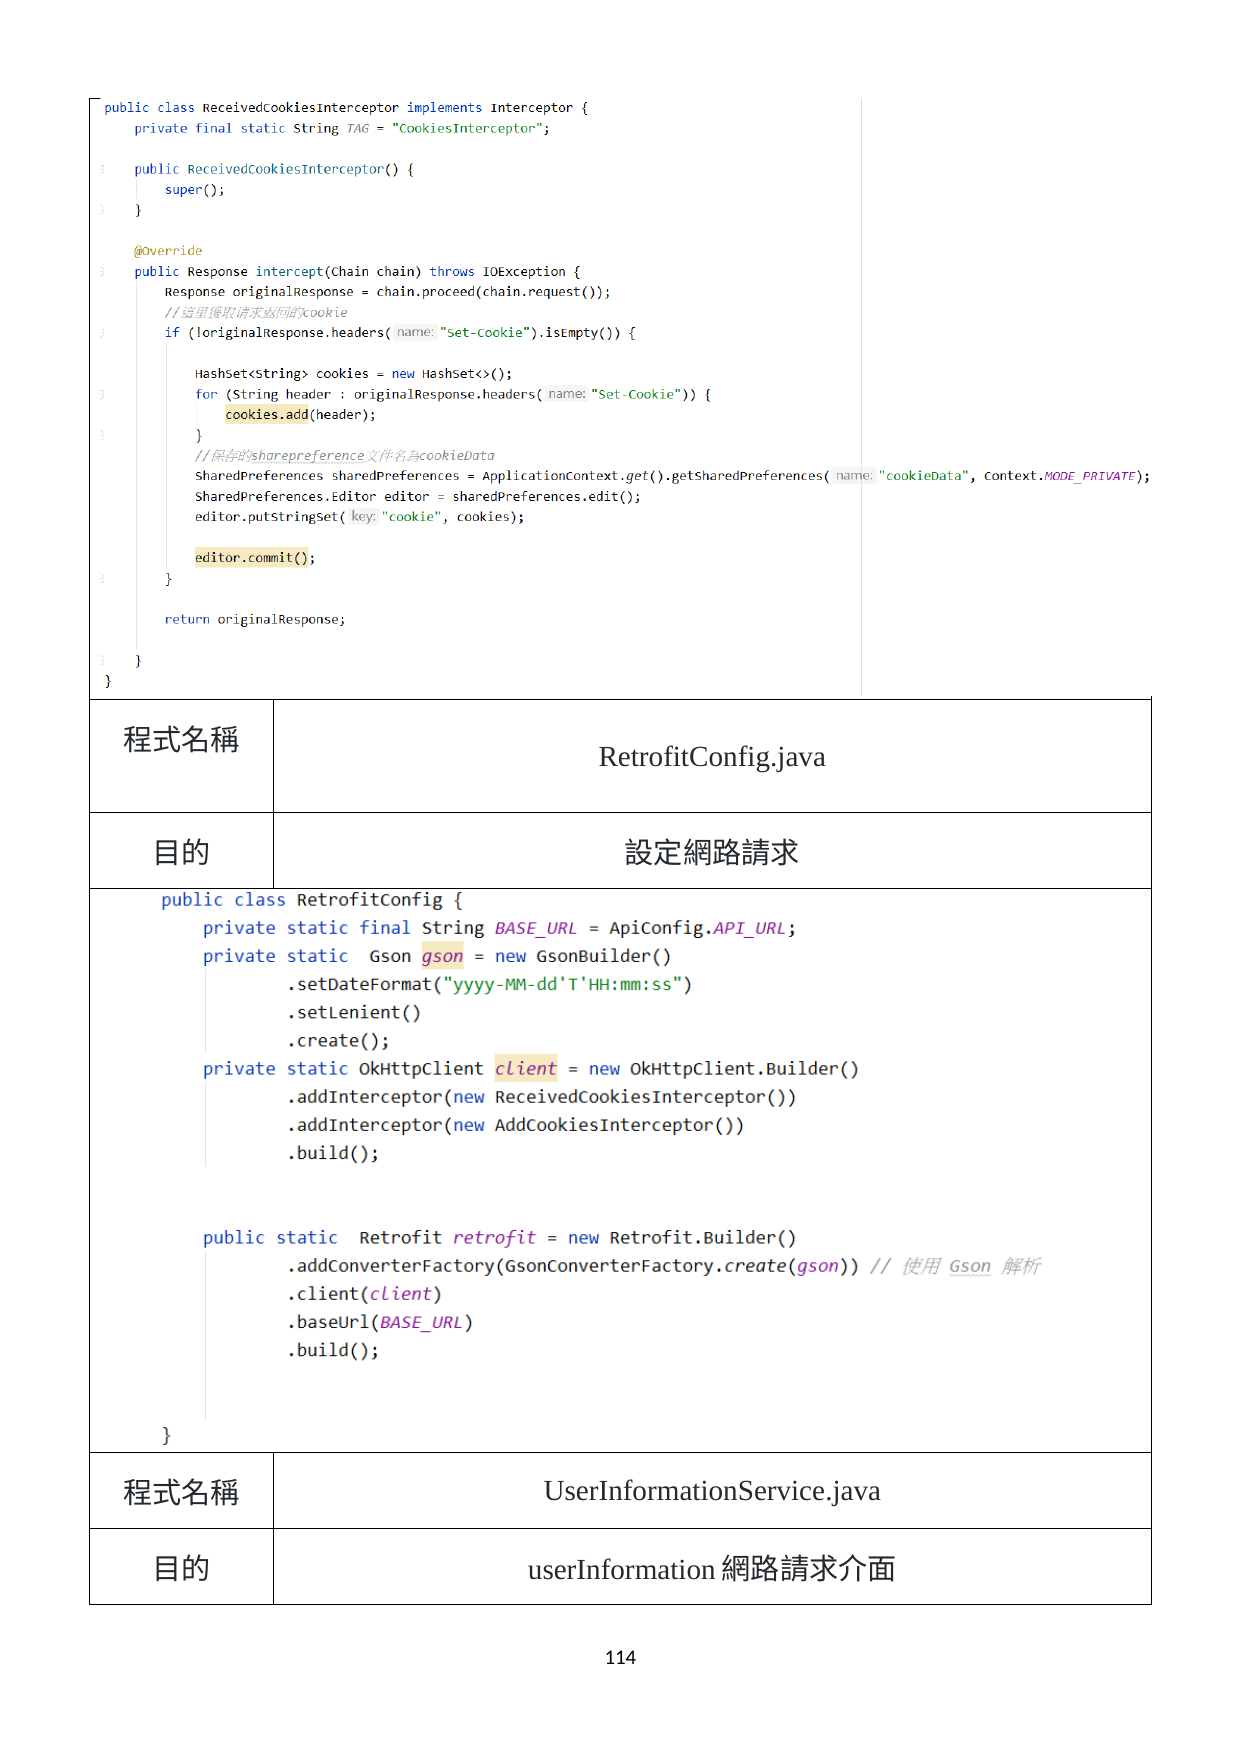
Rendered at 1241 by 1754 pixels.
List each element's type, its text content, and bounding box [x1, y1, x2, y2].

table_cell 目的 [90, 1529, 273, 1604]
picture [157, 889, 1083, 1449]
table_cell RetrofitConfig.java [274, 700, 1151, 812]
table_cell [90, 889, 1151, 1452]
table_cell 程式名稱 [90, 1453, 273, 1528]
table_cell 程式名稱 [90, 700, 273, 812]
table_cell userInformation網路請求介面 [274, 1529, 1151, 1604]
table_cell [90, 99, 1151, 699]
table_cell UserInformationService.java [274, 1453, 1151, 1528]
table_cell 設定網路請求 [274, 813, 1151, 888]
picture [100, 98, 1164, 696]
table_cell 目的 [90, 813, 273, 888]
